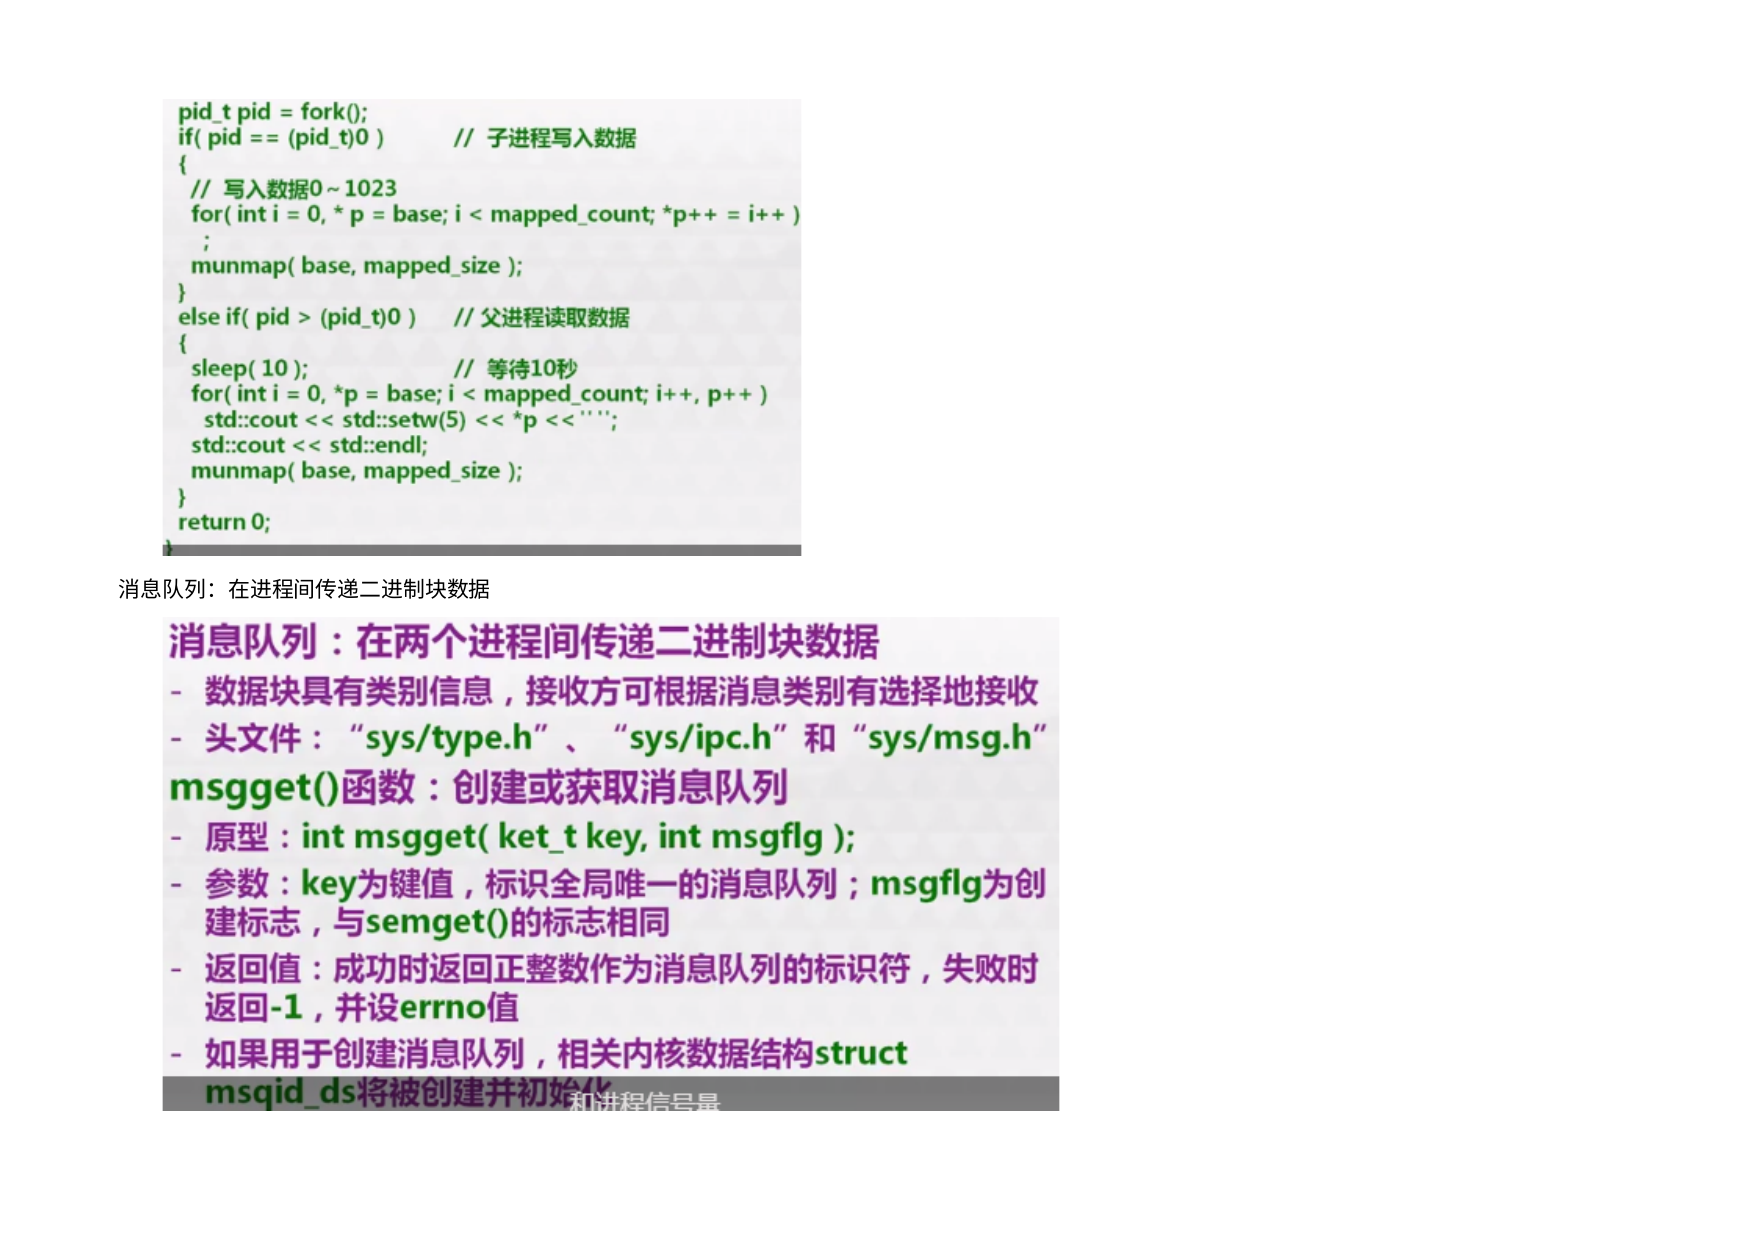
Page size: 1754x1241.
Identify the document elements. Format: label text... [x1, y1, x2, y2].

text 消息队列：在进程间传递二进制块数据 [75, 571, 1679, 604]
picture [162, 617, 1060, 1111]
picture [162, 99, 802, 556]
